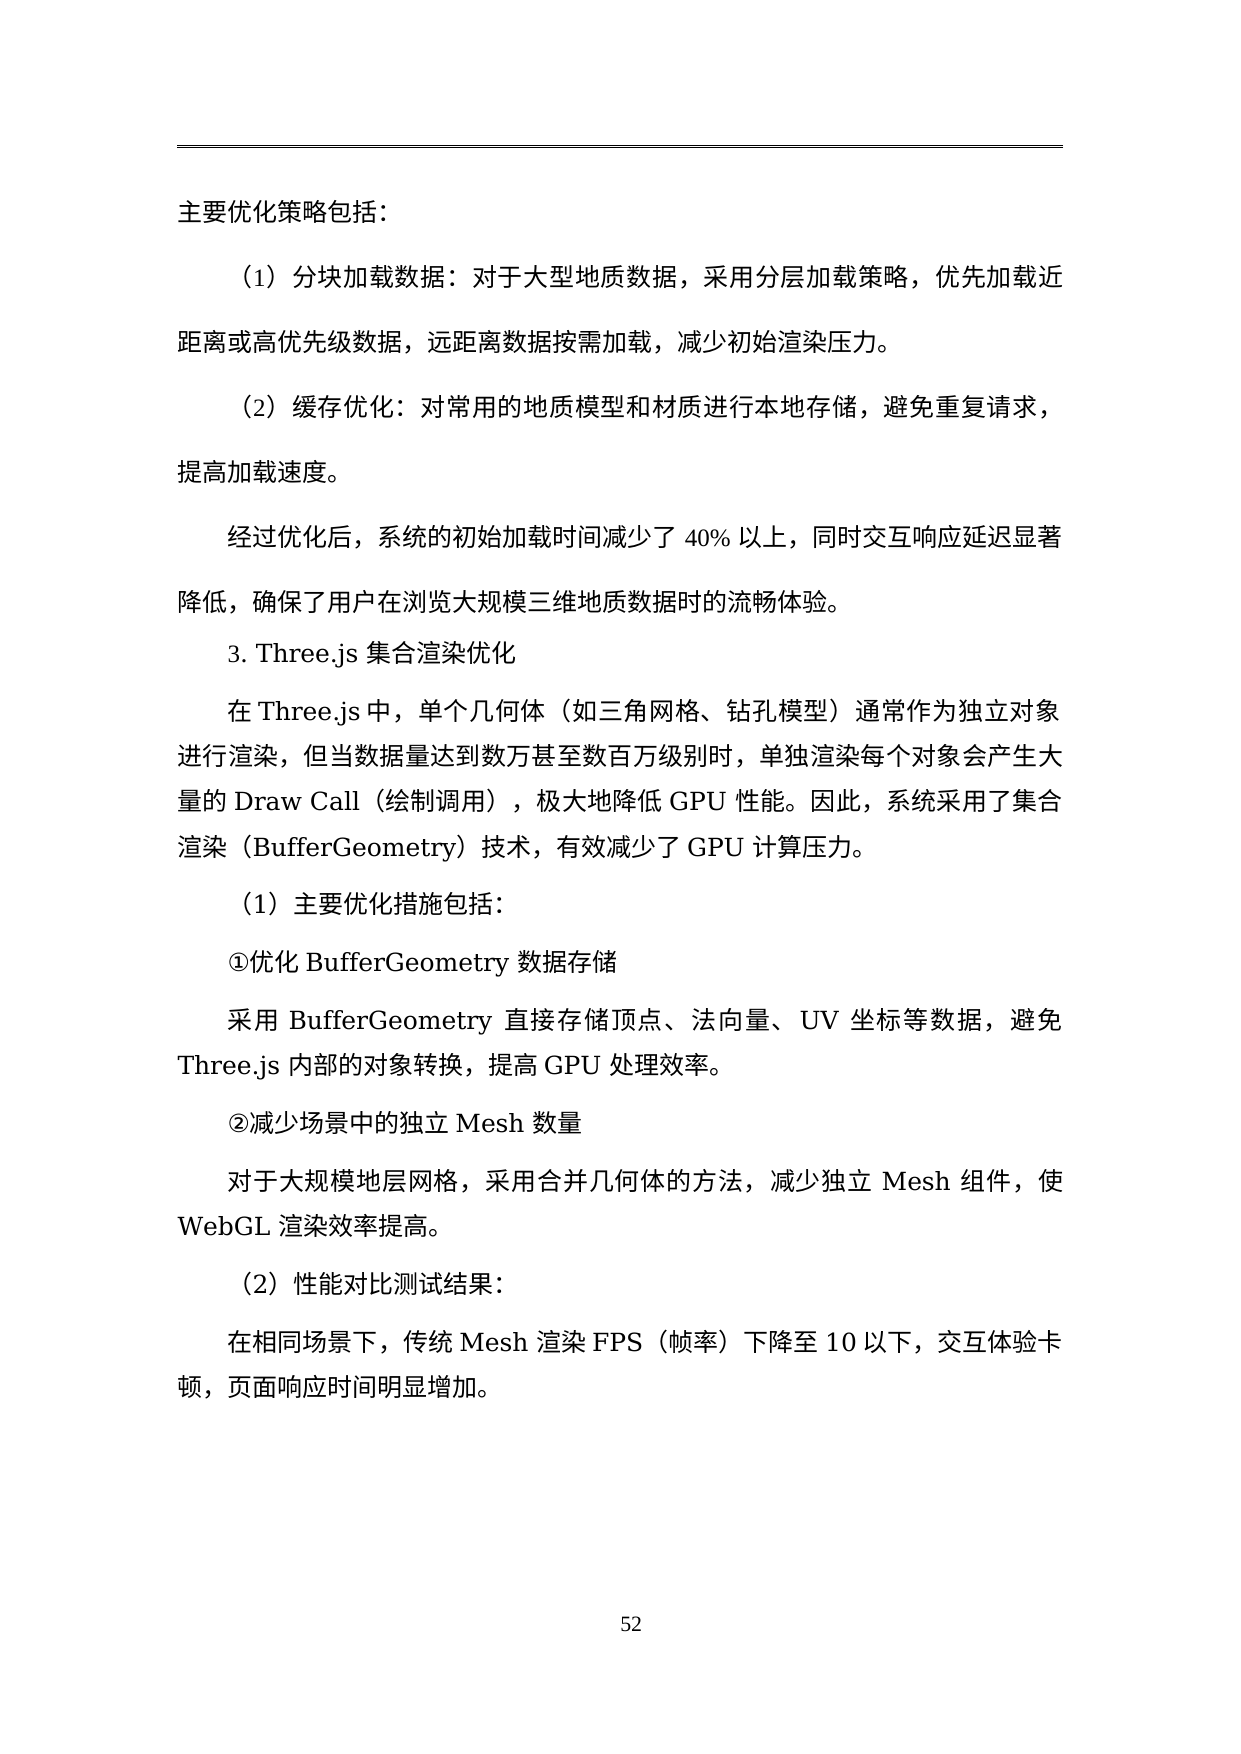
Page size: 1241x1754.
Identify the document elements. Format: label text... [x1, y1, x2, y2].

text （1）分块加载数据：对于大型地质数据，采用分层加载策略，优先加载近距离或高优先级数据，远距离数据按需加载，减少初始渲染压力。 [177, 243, 1063, 373]
text 采用 BufferGeometry 直接存储顶点、法向量、UV 坐标等数据，避免 Three.js 内部的对象转换，提高 GPU 处理效率。 [177, 1000, 1063, 1082]
text （1）主要优化措施包括： [177, 885, 1063, 921]
text 3. Three.js 集合渲染优化 [177, 633, 1063, 669]
text （2）性能对比测试结果： [177, 1264, 1063, 1301]
text 在相同场景下，传统 Mesh 渲染FPS（帧率）下降至 10以下，交互体验卡顿，页面响应时间明显增加。 [177, 1322, 1063, 1404]
text 在Three.js中，单个几何体（如三角网格、钻孔模型）通常作为独立对象进行渲染，但当数据量达到数万甚至数百万级别时，单独渲染每个对象会产生大量的 Draw Call（绘制调用），极大地降低 GPU 性能。因此，系统采用了集合渲染（BufferGeometry）技术，有效减少了 GPU 计算压力。 [177, 691, 1063, 863]
text ①优化 BufferGeometry 数据存储 [177, 943, 1063, 979]
text 对于大规模地层网格，采用合并几何体的方法，减少独立 Mesh 组件，使 WebGL 渲染效率提高。 [177, 1161, 1063, 1243]
text 主要优化策略包括： [177, 178, 1063, 243]
text （2）缓存优化：对常用的地质模型和材质进行本地存储，避免重复请求，提高加载速度。 [177, 373, 1063, 503]
text 经过优化后，系统的初始加载时间减少了 40% 以上，同时交互响应延迟显著降低，确保了用户在浏览大规模三维地质数据时的流畅体验。 [177, 503, 1063, 633]
text ②减少场景中的独立 Mesh 数量 [177, 1103, 1063, 1140]
